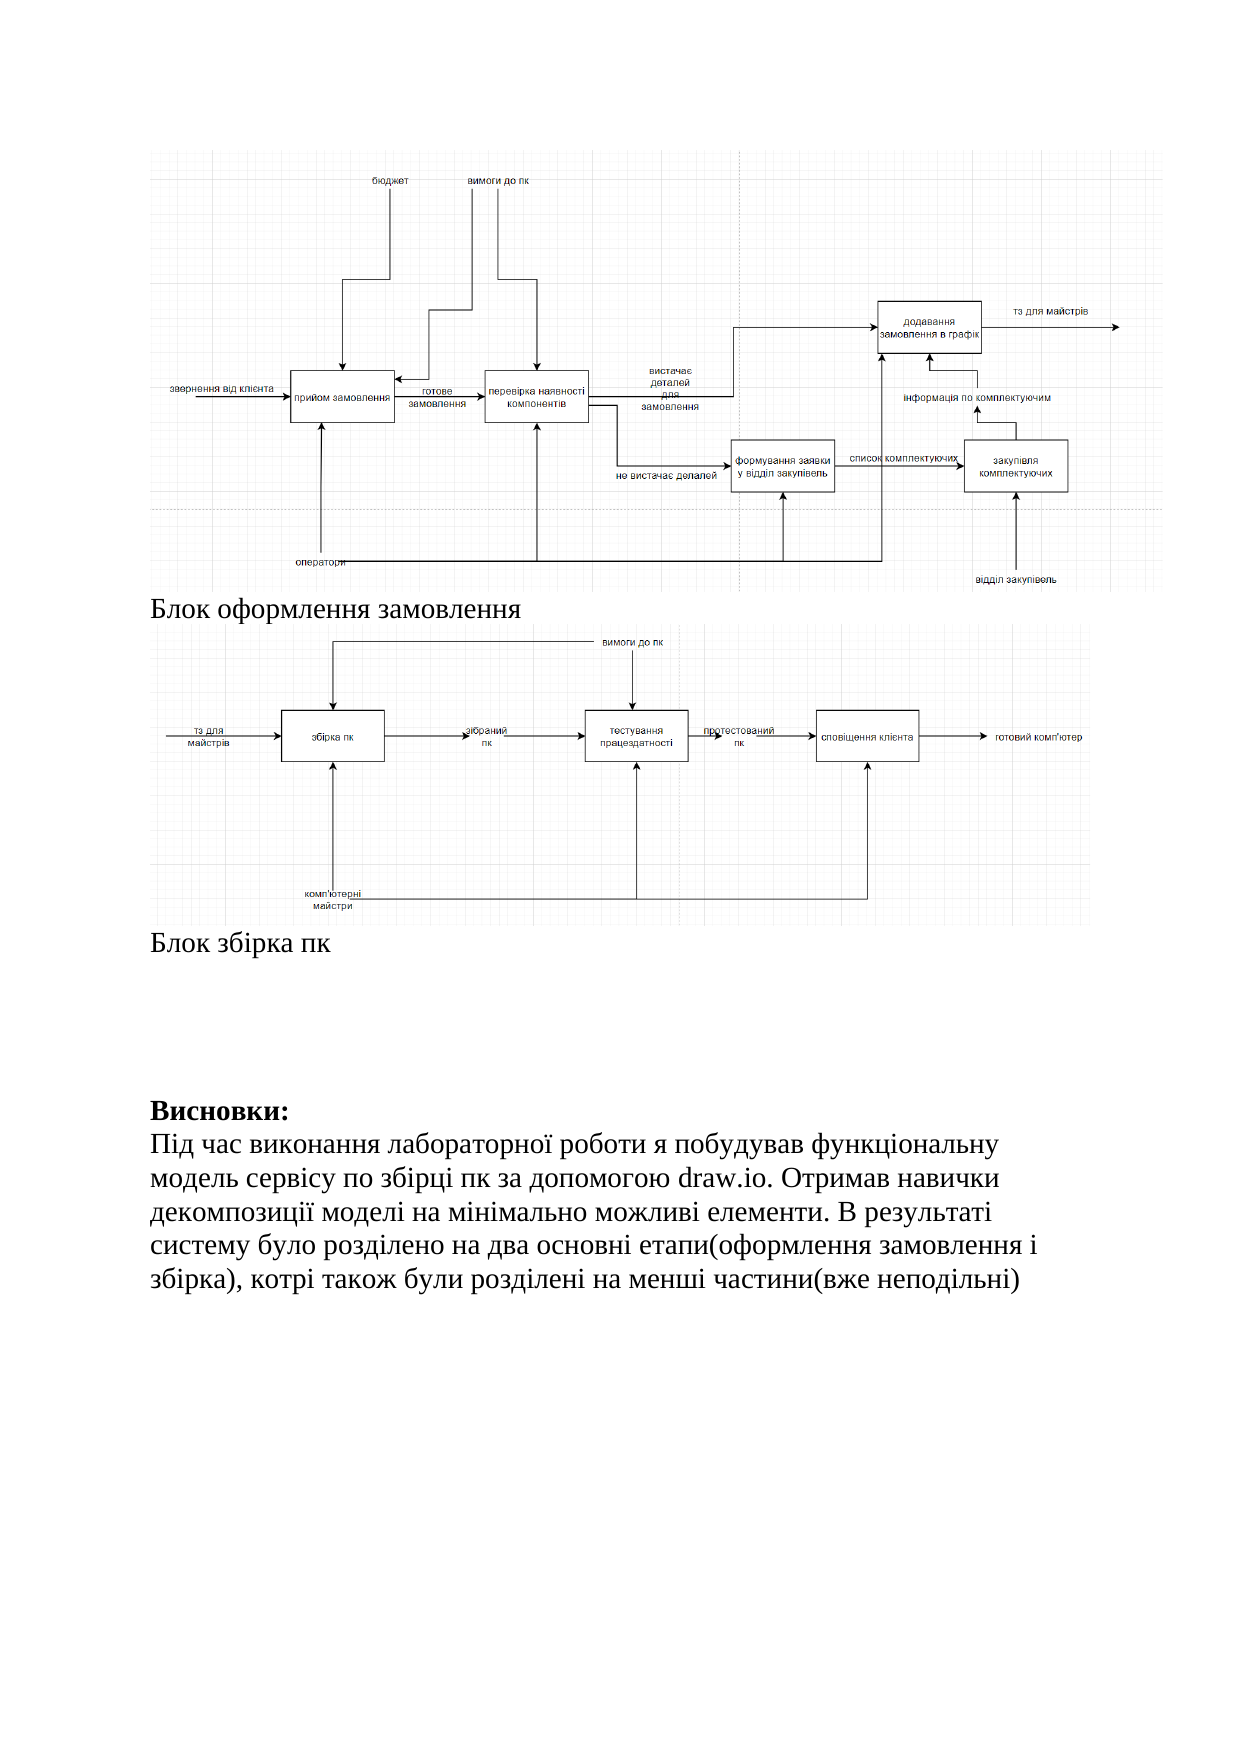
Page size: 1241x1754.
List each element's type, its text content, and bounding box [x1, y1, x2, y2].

text Висновки: [150, 1093, 1090, 1127]
picture [150, 150, 1163, 592]
text Блок оформлення замовлення [150, 592, 1090, 624]
text Блок збірка пк [150, 926, 1090, 959]
picture [150, 624, 1091, 926]
text Під час виконання лабораторної роботи я побудував функціональну модель сервісу по збірці пк за допомогою draw.io. Отримав навички декомпозиції моделі на мінімально можливі елементи. В результаті систему було розділено на два основні етапи(оформлення замовлення і збірка), котрі також були розділені на менші частини(вже неподільні) [150, 1127, 1090, 1294]
